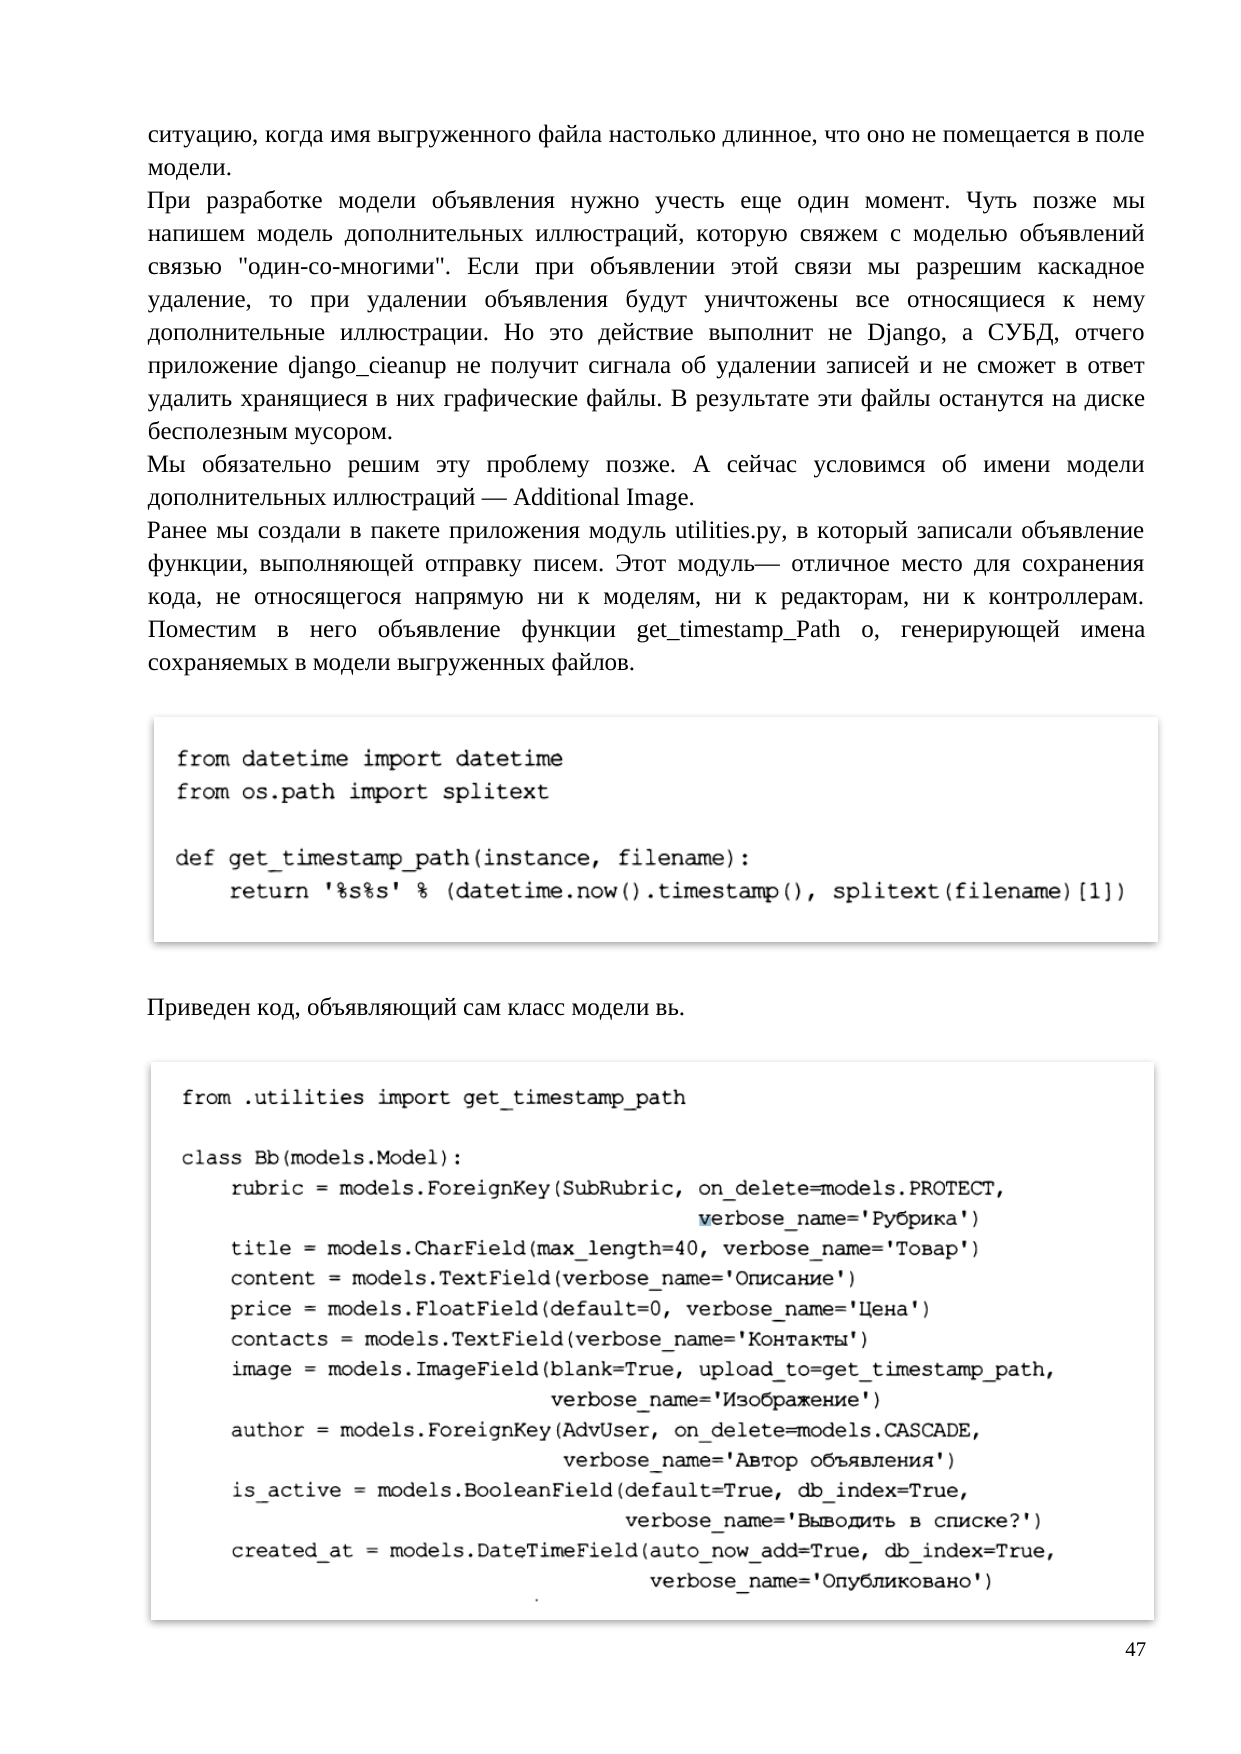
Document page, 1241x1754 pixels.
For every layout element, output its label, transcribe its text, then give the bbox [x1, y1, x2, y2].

picture [165, 1077, 1140, 1606]
text Ранее мы создали в пакете приложения модуль utilities.py, в который записали объявление функции, выполняющей отправку писем. Этот модуль— отличное место для сохранения кода, не относящегося напрямую ни к моделям, ни к редакторам, ни к контроллерам. Поместим в него объявление функции get_timestamp_Path о, генерирующей имена сохраняемых в модели выгруженных файлов. [147, 515, 1146, 676]
text Мы обязательно решим эту проблему позже. А сейчас условимся об имени модели дополнительных иллюстраций — Additional Image. [147, 449, 1146, 511]
text При разработке модели объявления нужно учесть еще один момент. Чуть позже мы напишем модель дополнительных иллюстраций, которую свяжем с моделью объявлений связью "один-со-многими". Если при объявлении этой связи мы разрешим каскадное удаление, то при удалении объявления будут уничтожены все относящиеся к нему дополнительные иллюстрации. Но это действие выполнит не Django, а СУБД, отчего приложение django_cieanup не получит сигнала об удалении записей и не сможет в ответ удалить хранящиеся в них графические файлы. В результате эти файлы останутся на диске бесполезным мусором. [147, 185, 1146, 445]
picture [168, 732, 1143, 928]
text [147, 119, 1146, 181]
text Приведен код, объявляющий сам класс модели вь. [147, 992, 1146, 1021]
